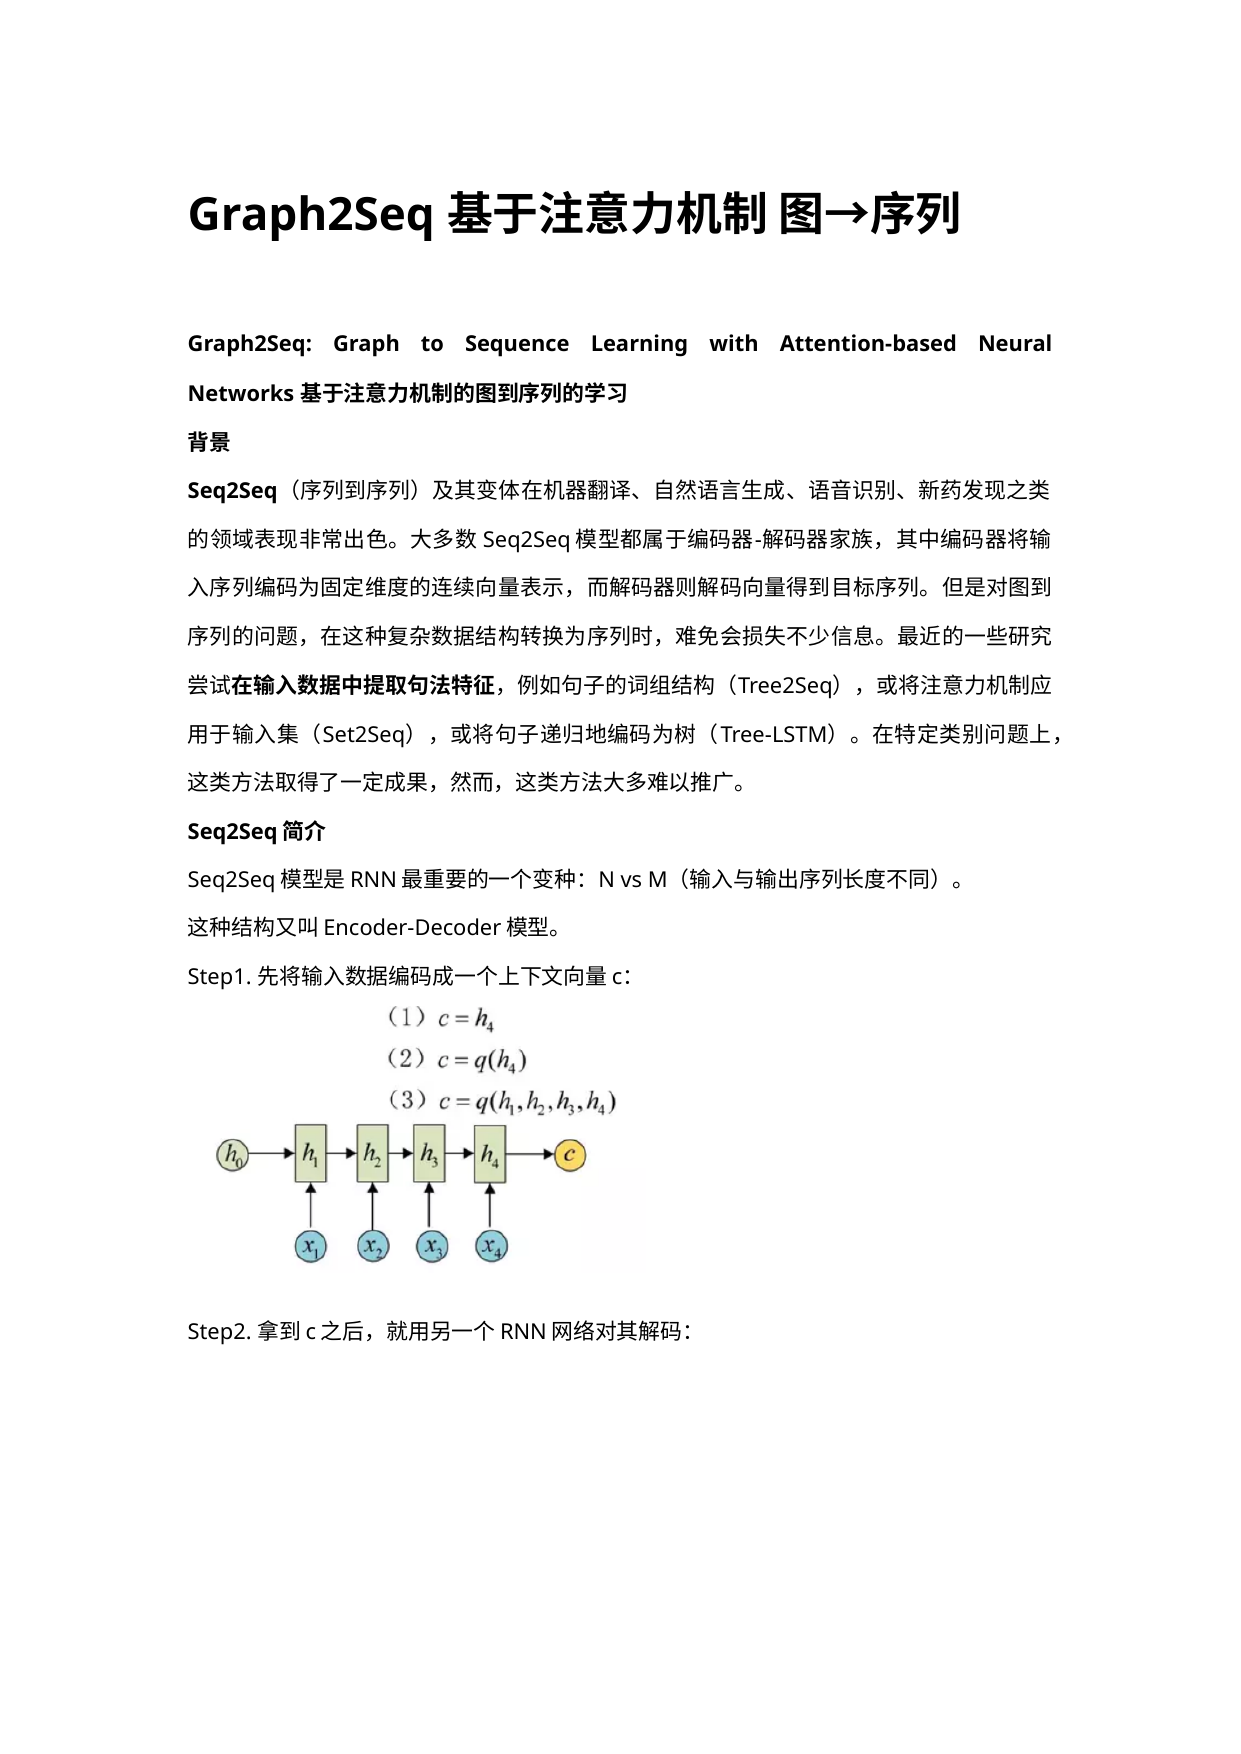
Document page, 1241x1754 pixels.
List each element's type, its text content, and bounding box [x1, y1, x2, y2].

text 背景 [187, 424, 1053, 457]
picture [187, 1006, 646, 1273]
text Step1. 先将输入数据编码成一个上下文向量c： [187, 958, 1053, 991]
text Step2. 拿到c之后，就用另一个RNN网络对其解码： [187, 1314, 1053, 1347]
text Seq2Seq简介 [187, 813, 1053, 846]
text Seq2Seq模型是RNN最重要的一个变种：N vs M（输入与输出序列长度不同）。 [187, 862, 1053, 894]
subtitle Graph2Seq 基于注意力机制 图→序列 [187, 162, 1053, 259]
text Seq2Seq（序列到序列）及其变体在机器翻译、自然语言生成、语音识别、新药发现之类的领域表现非常出色。大多数Seq2Seq模型都属于编码器-解码器家族，其中编码器将输入序列编码为固定维度的连续向量表示，而解码器则解码向量得到目标序列。但是对图到序列的问题，在这种复杂数据结构转换为序列时，难免会损失不少信息。最近的一些研究尝试在输入数据中提取句法特征，例如句子的词组结构（Tree2Seq），或将注意力机制应用于输入集（Set2Seq），或将句子递归地编码为树（Tree-LSTM）。在特定类别问题上，这类方法取得了一定成果，然而，这类方法大多难以推广。 [187, 472, 1053, 797]
text Graph2Seq: Graph to Sequence Learning with Attention-based Neural Networks 基于注意力机制的图到序列的学习 [187, 327, 1053, 408]
text 这种结构又叫Encoder-Decoder模型。 [187, 910, 1053, 942]
